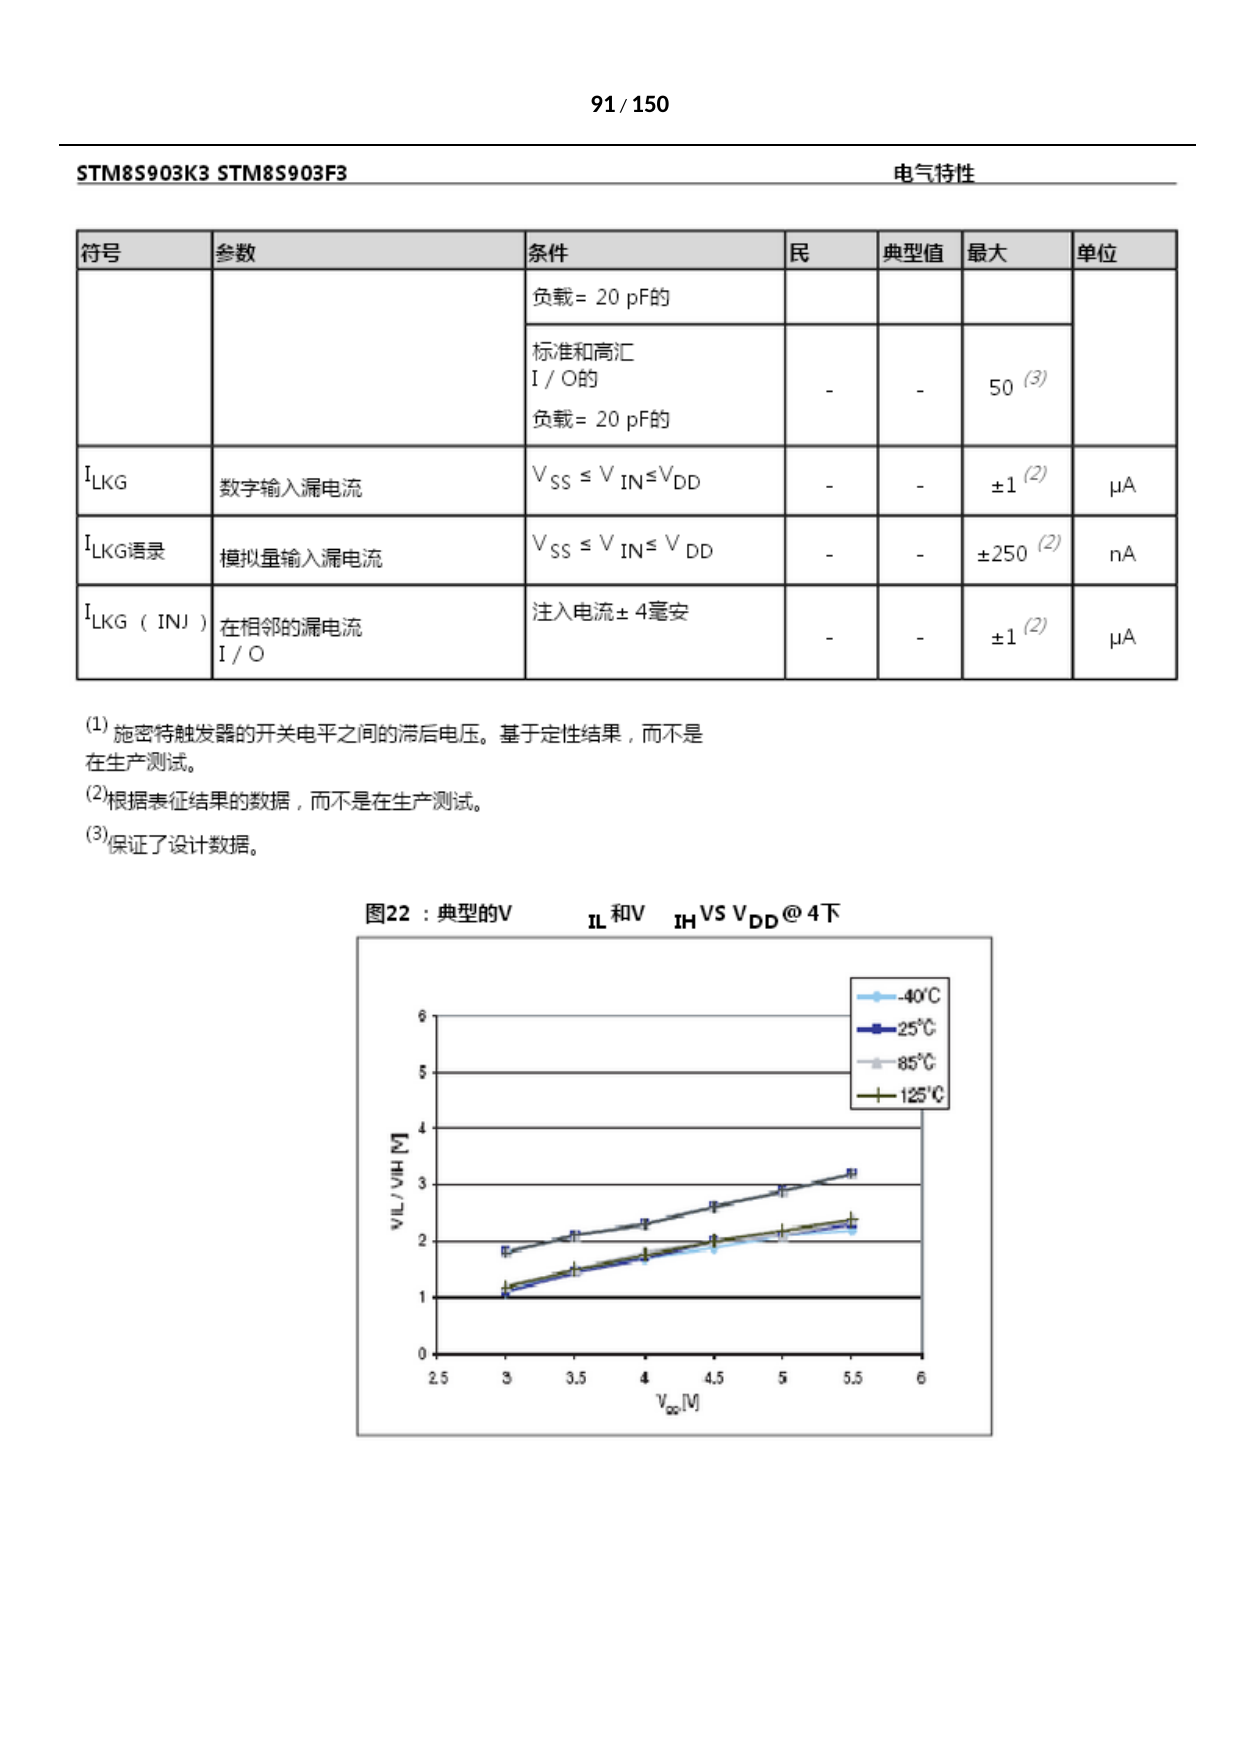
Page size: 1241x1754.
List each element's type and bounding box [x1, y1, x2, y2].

picture [59, 156, 1191, 859]
picture [59, 871, 1113, 1441]
